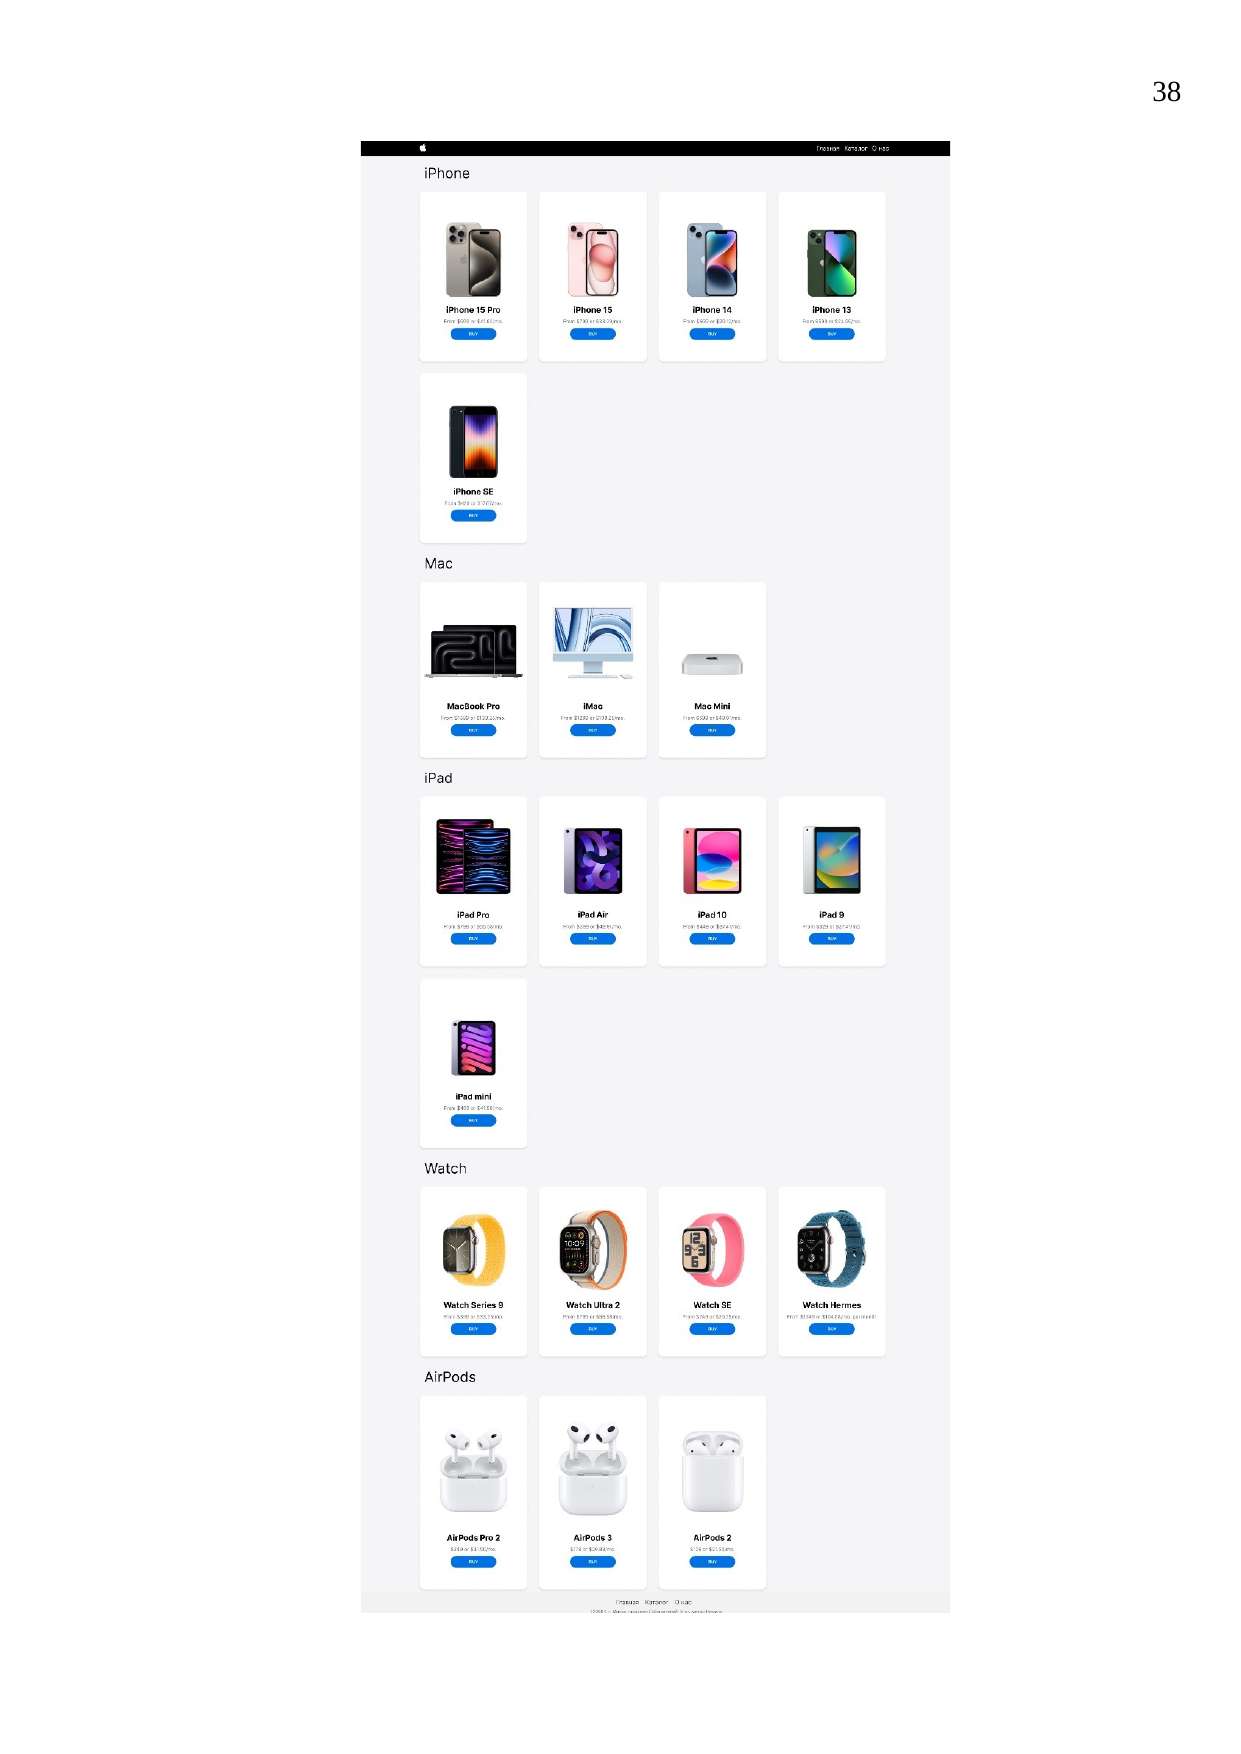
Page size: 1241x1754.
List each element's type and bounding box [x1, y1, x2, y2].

picture [360, 141, 951, 1613]
